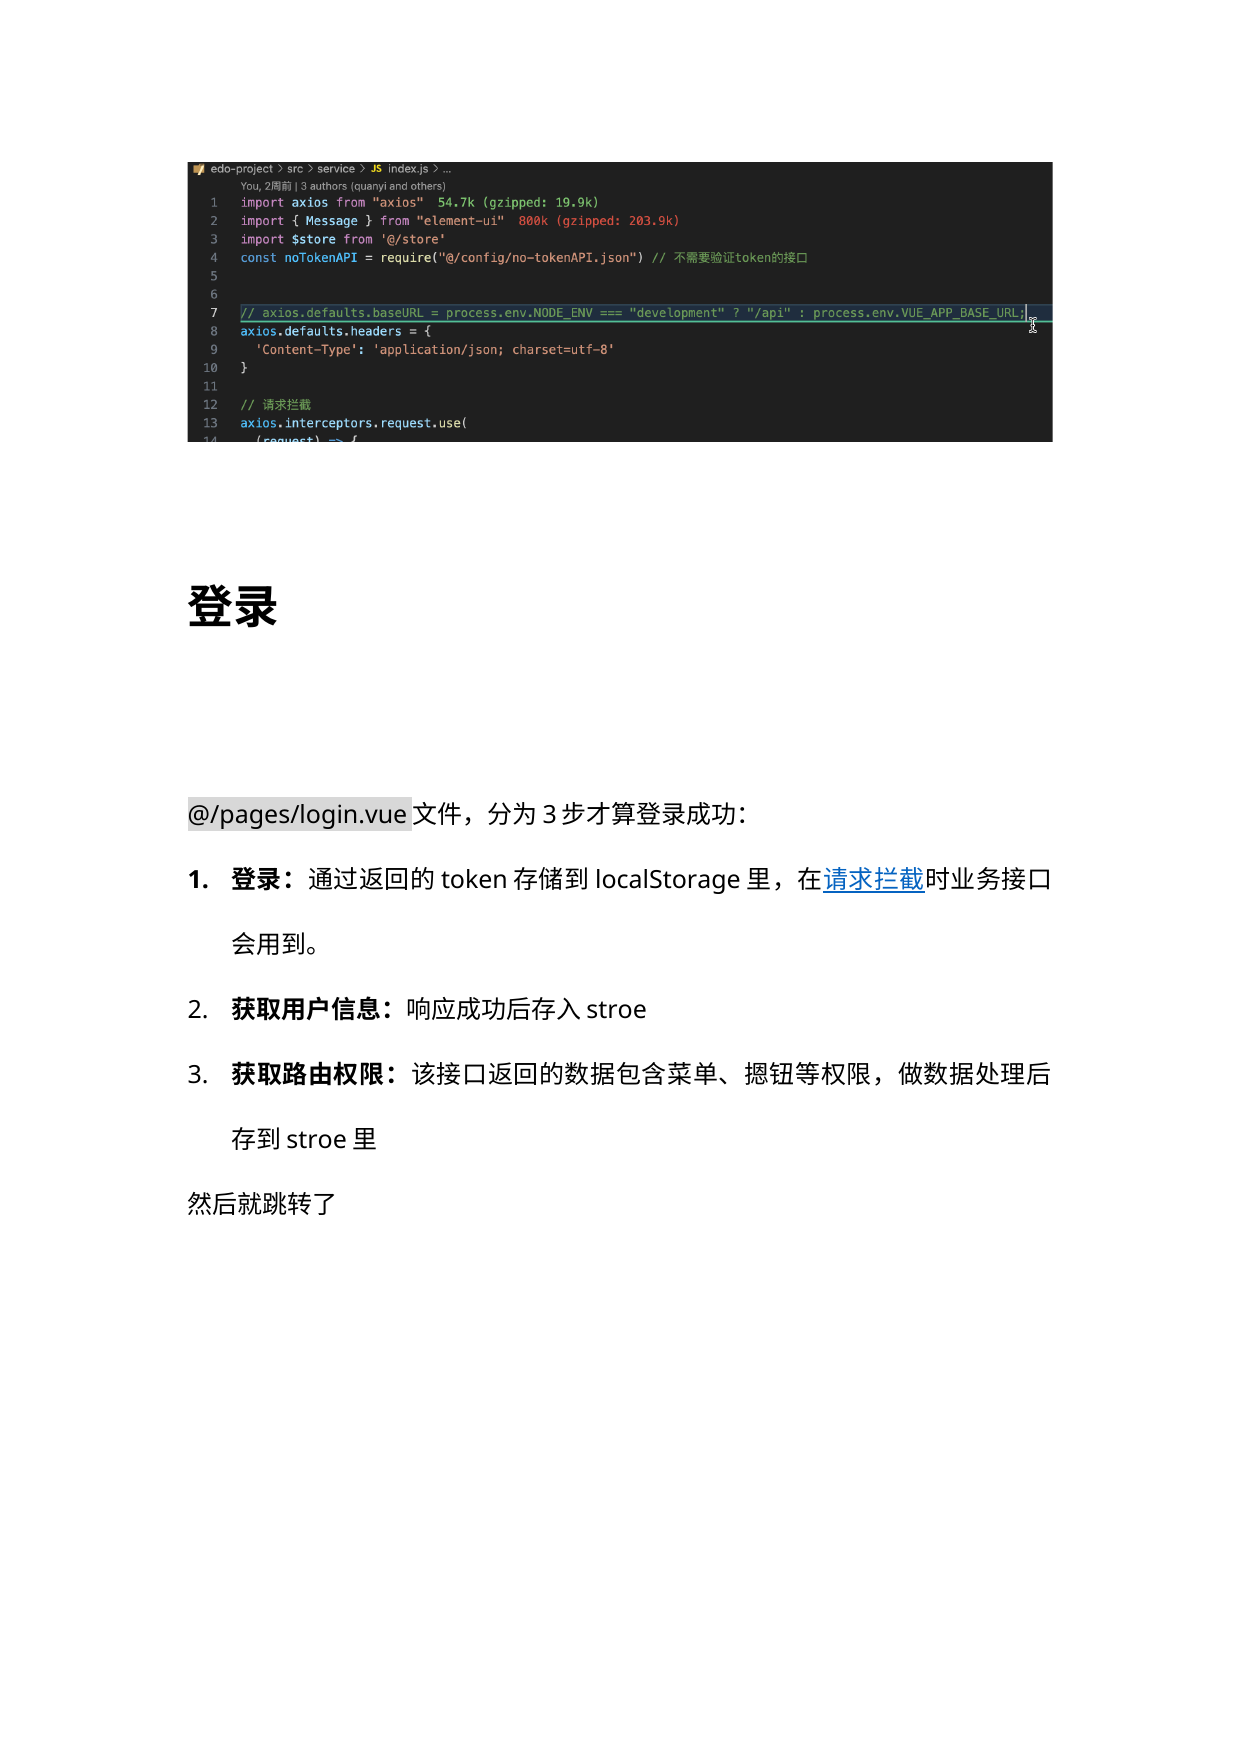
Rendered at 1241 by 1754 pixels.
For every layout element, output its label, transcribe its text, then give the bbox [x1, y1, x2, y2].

picture [187, 162, 1053, 442]
list 获取路由权限：该接口返回的数据包含菜单、摁钮等权限，做数据处理后存到stroe里 [187, 1040, 1053, 1170]
list 获取用户信息：响应成功后存入stroe [187, 975, 1053, 1040]
subtitle 登录 [187, 555, 1053, 652]
list 登录：通过返回的token存储到localStorage里，在请求拦截时业务接口会用到。 [187, 845, 1053, 975]
text 然后就跳转了 [187, 1170, 1053, 1235]
text @/pages/login.vue文件，分为3步才算登录成功： [187, 780, 1053, 845]
